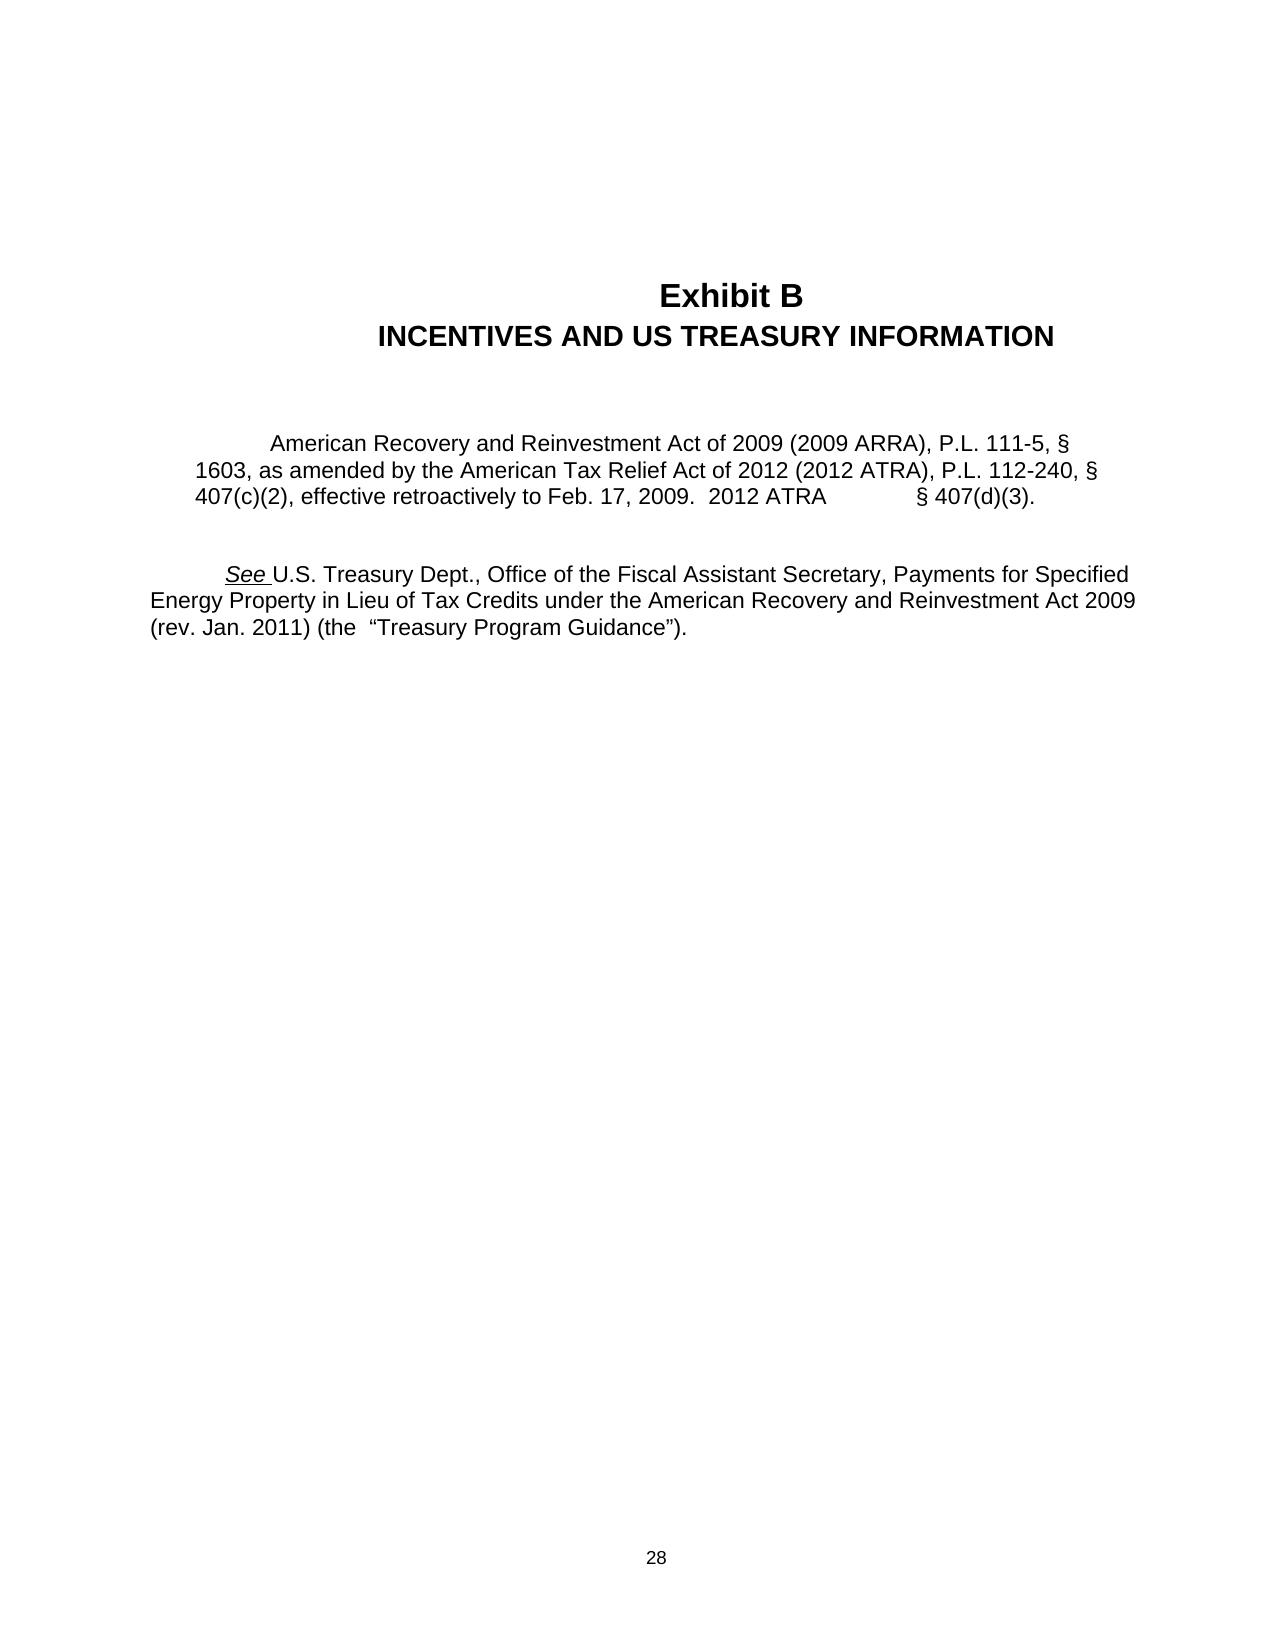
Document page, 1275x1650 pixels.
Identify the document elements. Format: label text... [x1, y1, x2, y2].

subtitle Exhibit B [225, 277, 1162, 315]
text American Recovery and Reinvestment Act of 2009 (2009 ARRA), P.L. 111-5, § 1603, as amended by the American Tax Relief Act of 2012 (2012 ATRA), P.L. 112-240, § 407(c)(2), effective retroactively to Feb. 17, 2009. 2012 ATRA § 407(d)(3). [195, 430, 1117, 509]
subtitle INCENTIVES AND US TREASURY INFORMATION [225, 319, 1162, 353]
text See U.S. Treasury Dept., Office of the Fiscal Assistant Secretary, Payments for Specified Energy Property in Lieu of Tax Credits under the American Recovery and Reinvestment Act 2009 (rev. Jan. 2011) (the “Treasury Program Guidance”). [150, 561, 1162, 640]
